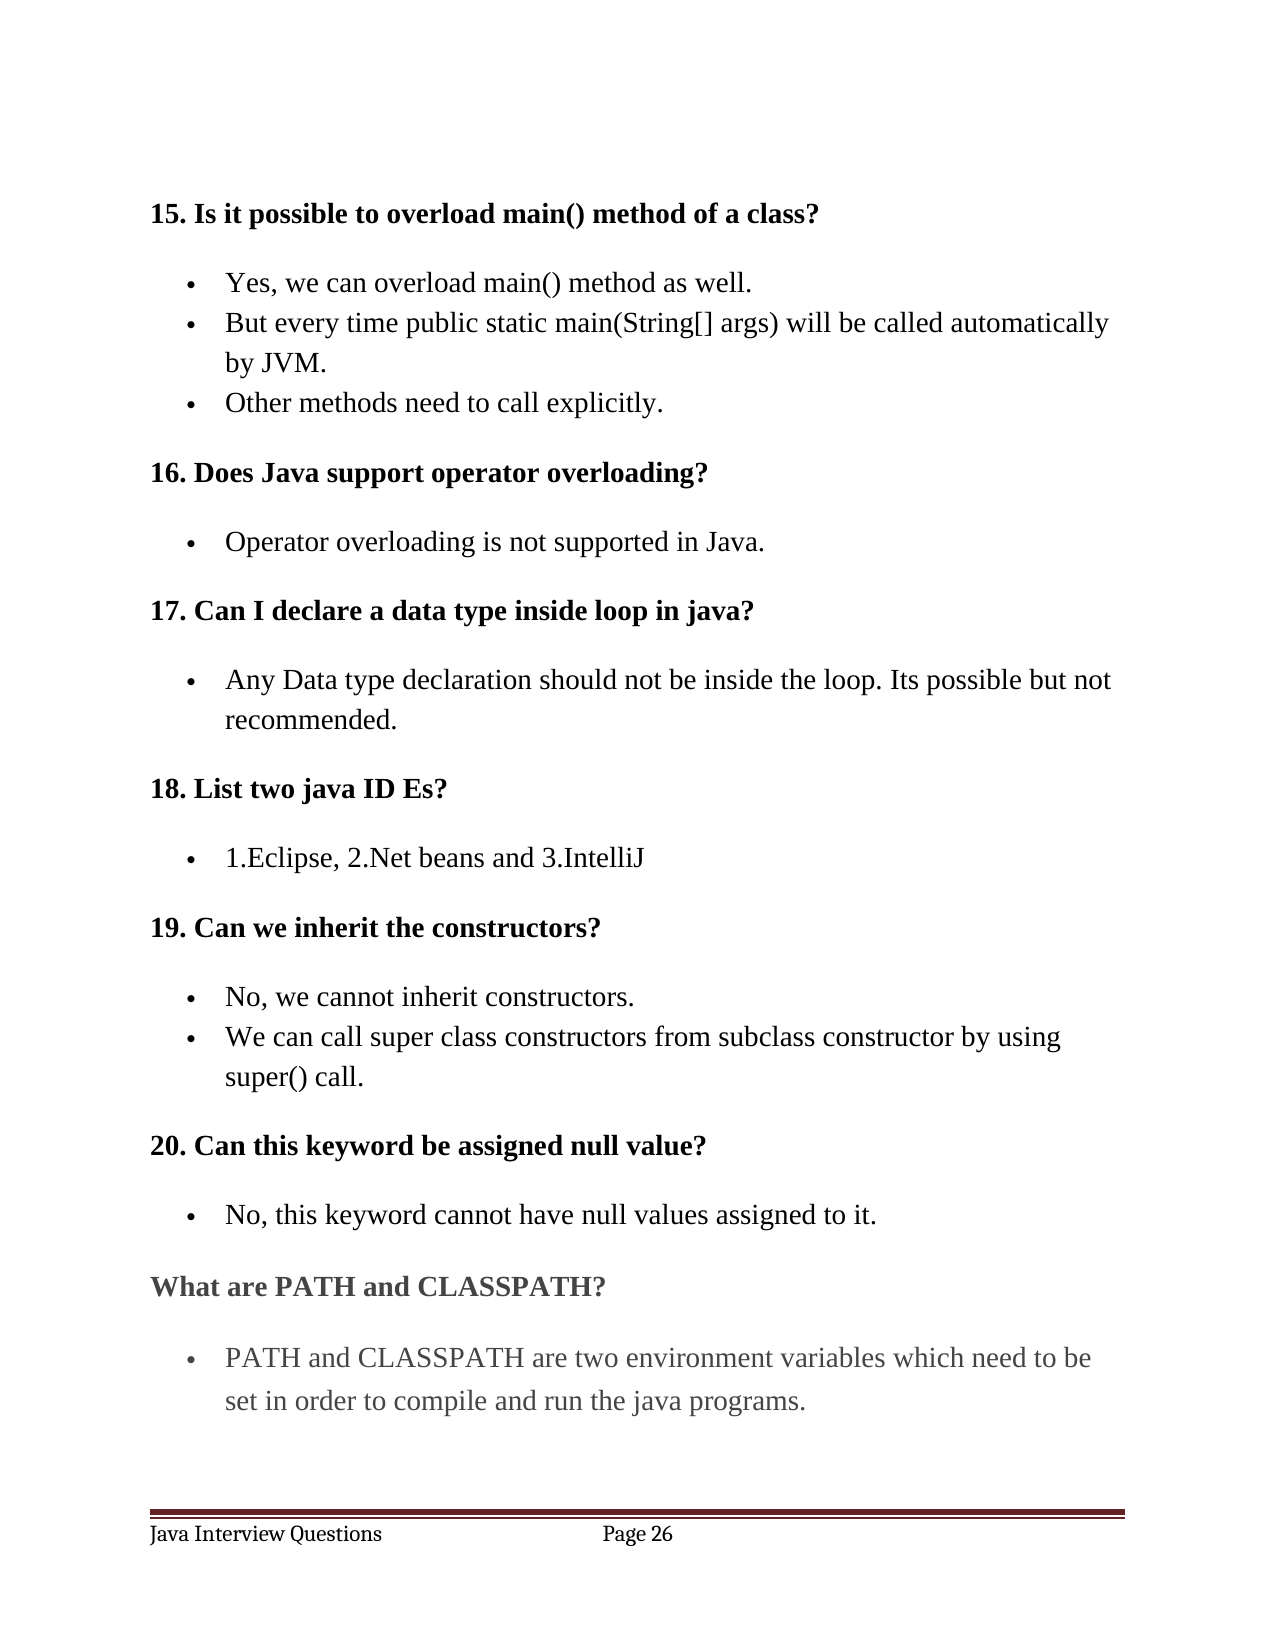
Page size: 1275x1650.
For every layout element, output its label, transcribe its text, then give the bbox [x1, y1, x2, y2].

text 17. Can I declare a data type inside loop in java? [150, 587, 1125, 627]
list PATH and CLASSPATH are two environment variables which need to be set in order to compile and run the java programs. [187, 1332, 1125, 1417]
list Other methods need to call explicitly. [187, 379, 1125, 419]
list Yes, we can overload main() method as well. [187, 259, 1125, 299]
list 1.Eclipse, 2.Net beans and 3.IntelliJ [187, 834, 1125, 874]
list But every time public static main(String[] args) will be called automatically by JVM. [187, 299, 1125, 379]
list Operator overloading is not supported in Java. [187, 517, 1125, 557]
list No, we cannot inherit constructors. [187, 972, 1125, 1012]
list No, this keyword cannot have null values assigned to it. [187, 1191, 1125, 1231]
text What are PATH and CLASSPATH? [150, 1260, 1125, 1302]
list We can call super class constructors from subclass constructor by using super() call. [187, 1012, 1125, 1092]
list Any Data type declaration should not be inside the loop. Its possible but not recommended. [187, 656, 1125, 736]
text 16. Does Java support operator overloading? [150, 448, 1125, 488]
text 15. Is it possible to overload main() method of a class? [150, 150, 1125, 230]
text 18. List two java ID Es? [150, 765, 1125, 805]
text 20. Can this keyword be assigned null value? [150, 1122, 1125, 1162]
text 19. Can we inherit the constructors? [150, 903, 1125, 943]
